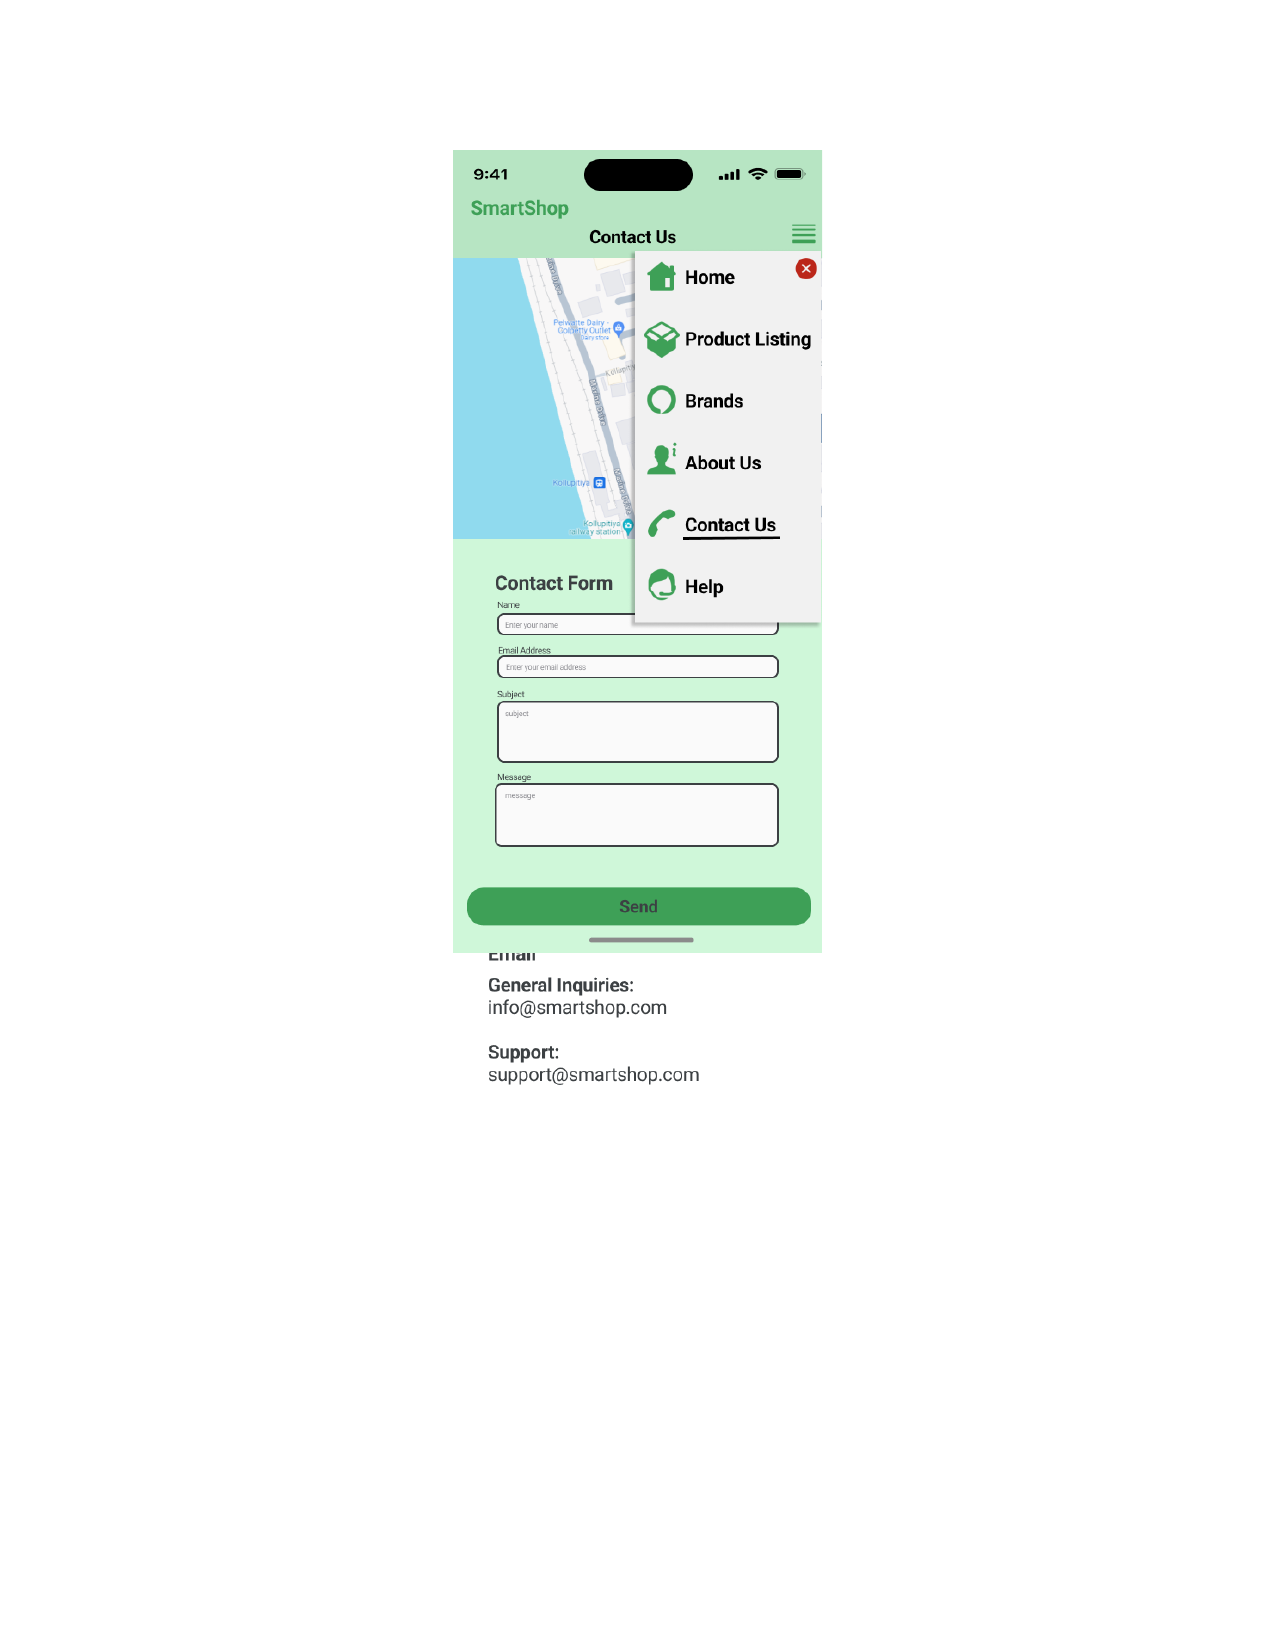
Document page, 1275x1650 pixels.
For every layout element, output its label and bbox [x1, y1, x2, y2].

picture [453, 150, 823, 1501]
